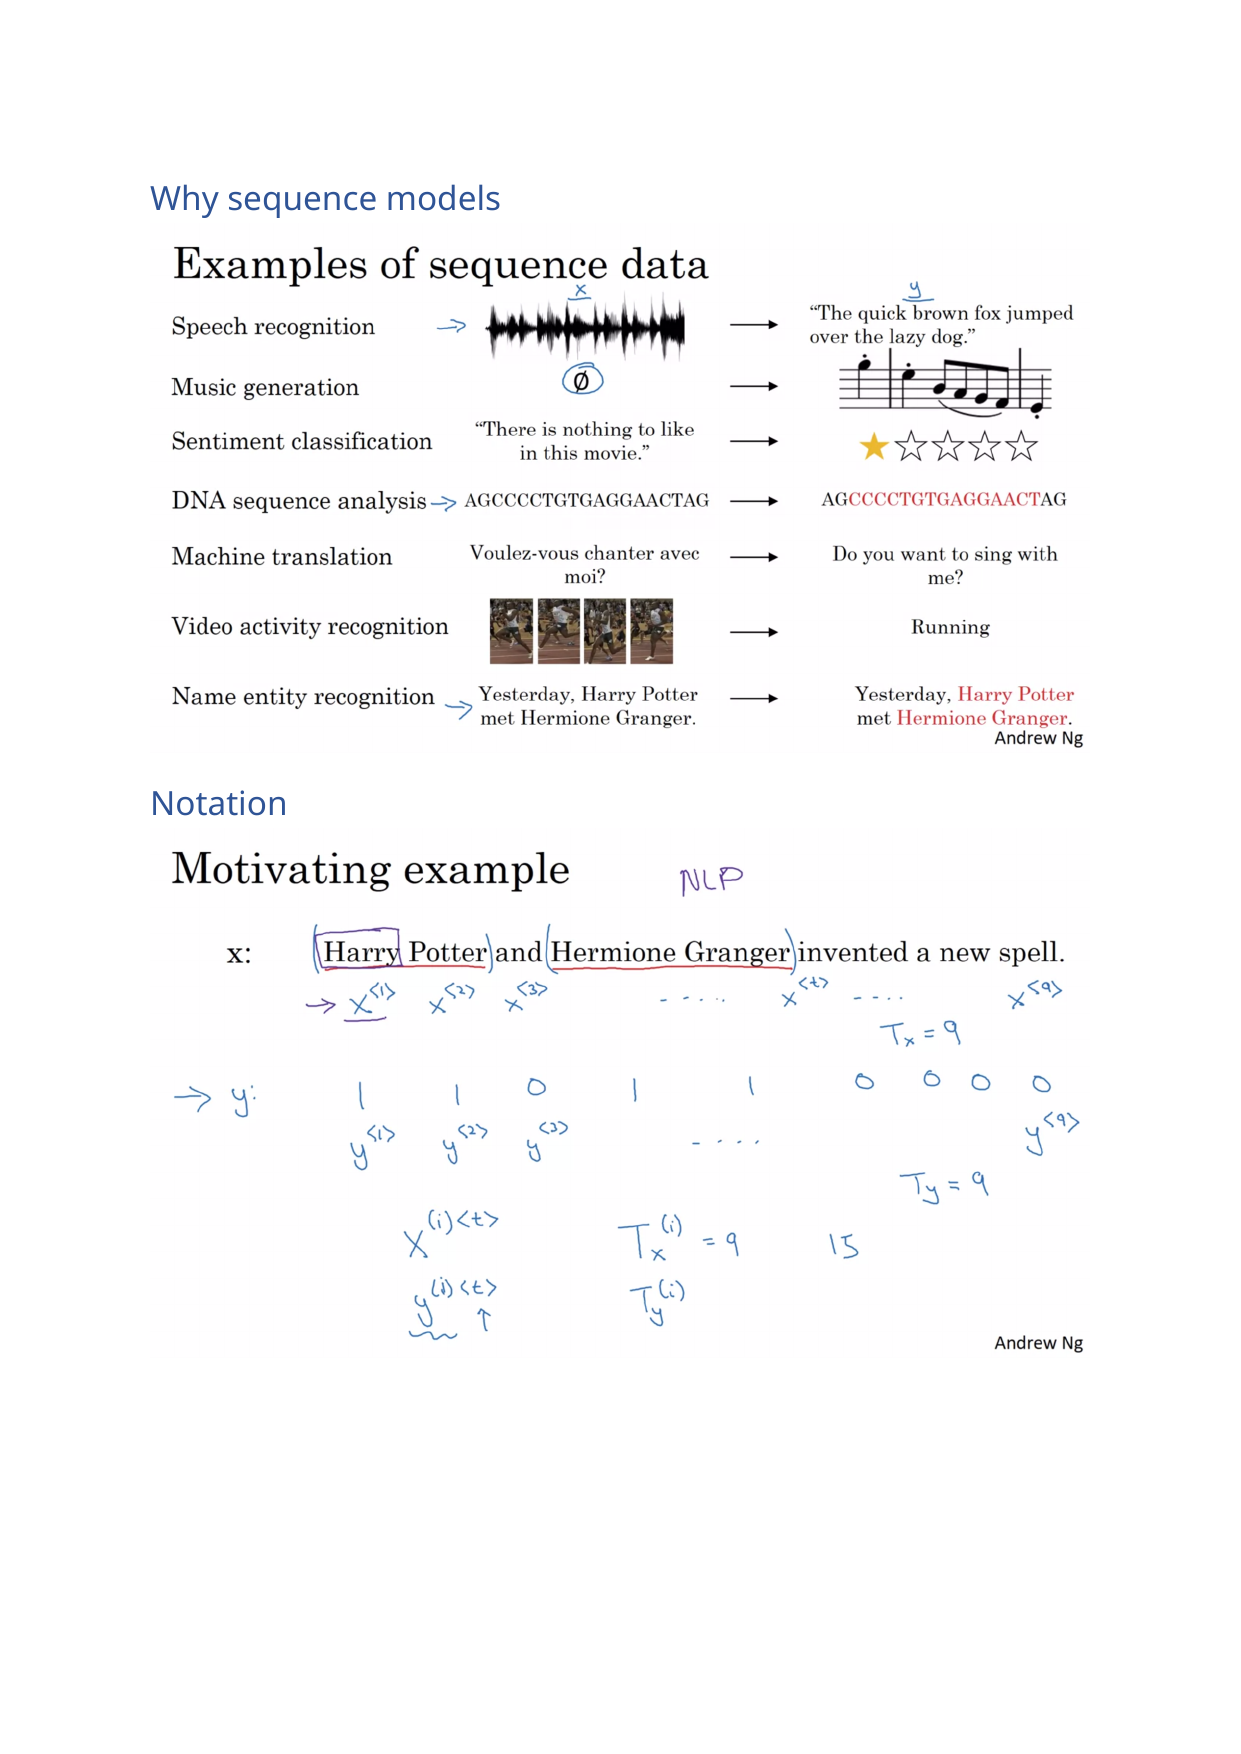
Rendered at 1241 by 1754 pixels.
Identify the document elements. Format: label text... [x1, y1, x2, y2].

picture [150, 223, 1091, 753]
picture [150, 828, 1091, 1358]
subtitle Notation [150, 780, 1090, 825]
subtitle Why sequence models [150, 175, 1090, 220]
